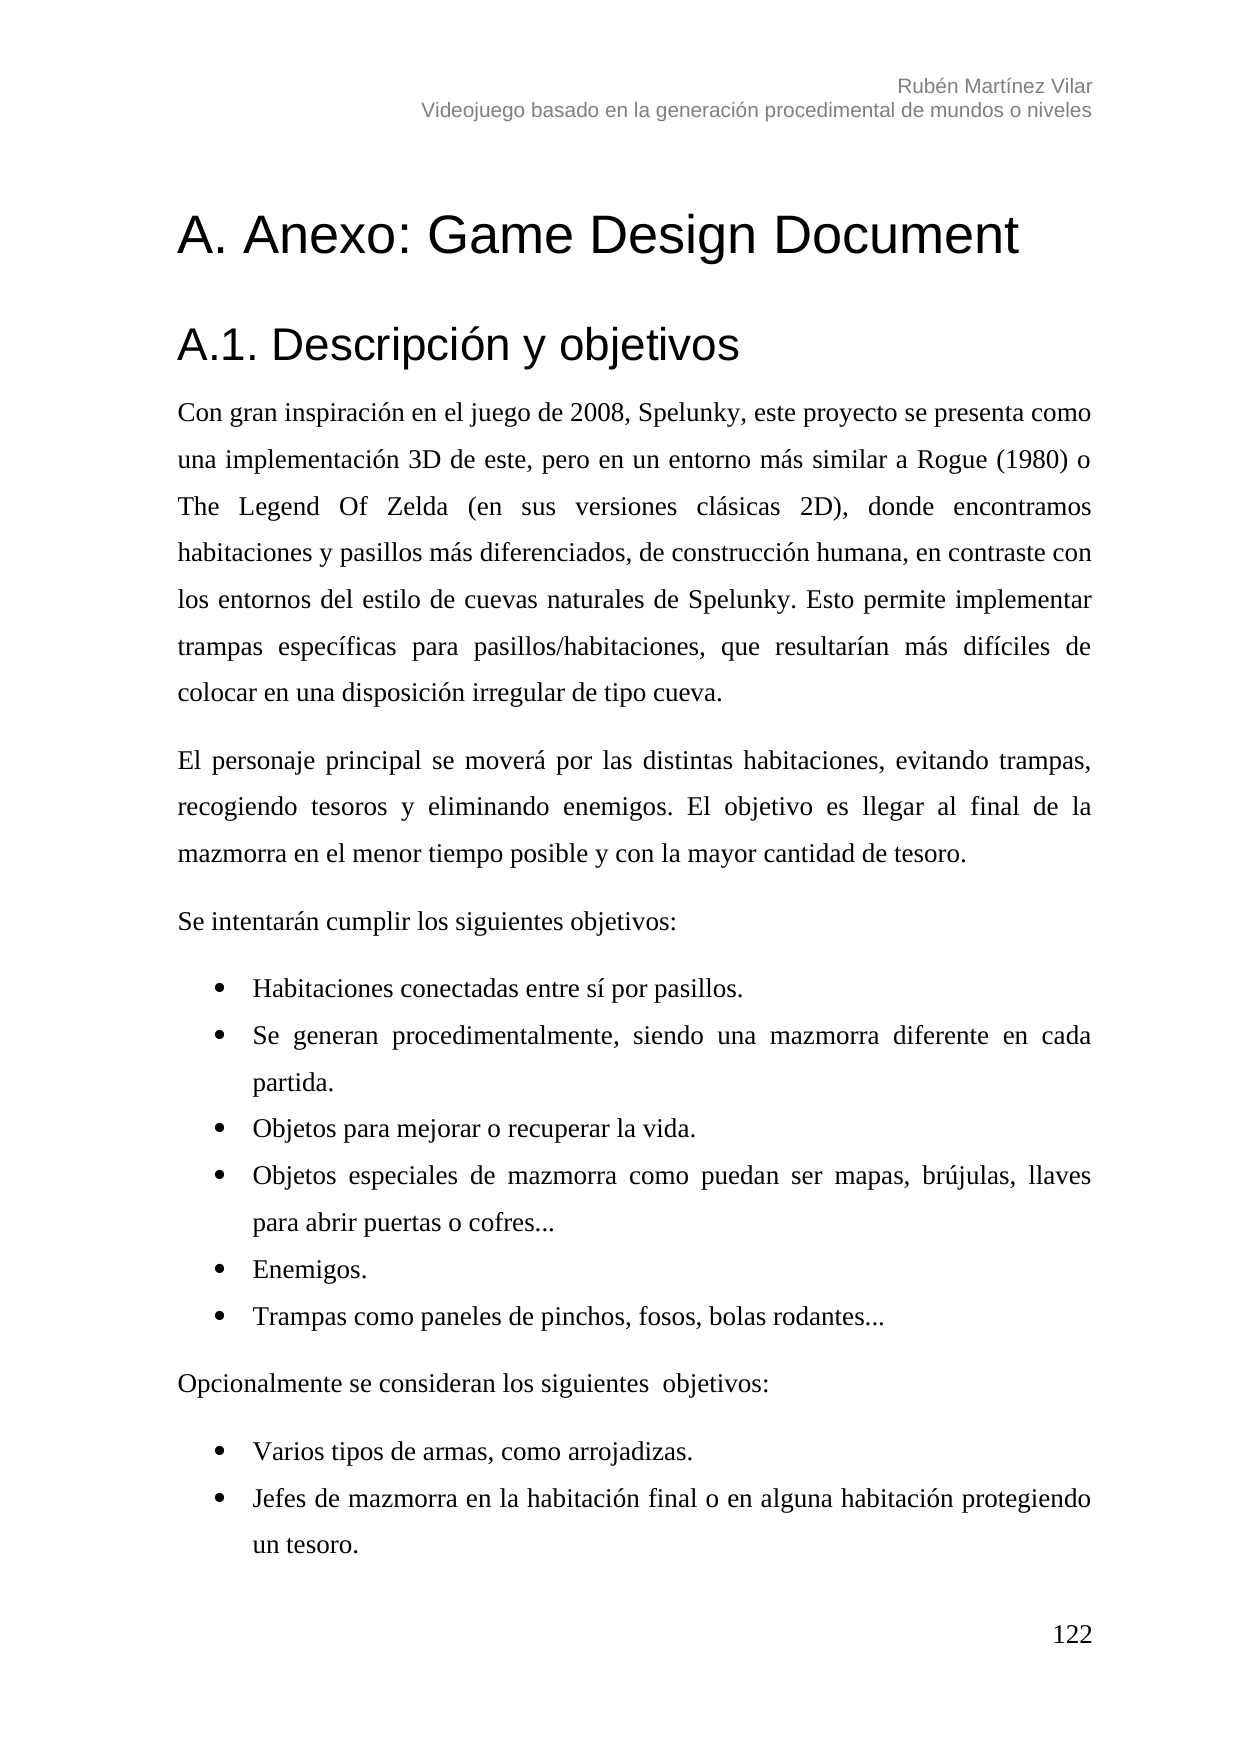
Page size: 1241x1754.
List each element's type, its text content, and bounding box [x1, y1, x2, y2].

list Se generan procedimentalmente, siendo una mazmorra diferente en cada partida. [215, 1019, 1092, 1097]
text Opcionalmente se consideran los siguientes objetivos: [177, 1367, 1092, 1398]
subtitle A. Anexo: Game Design Document [177, 203, 1092, 265]
list Objetos para mejorar o recuperar la vida. [215, 1112, 1092, 1144]
text Con gran inspiración en el juego de 2008, Spelunky, este proyecto se presenta como una implementación 3D de este, pero en un entorno más similar a Rogue (1980) o The Legend Of Zelda (en sus versiones clásicas 2D), donde encontramos habitaciones y pasillos más diferenciados, de construcción humana, en contraste con los entornos del estilo de cuevas naturales de Spelunky. Esto permite implementar trampas específicas para pasillos/habitaciones, que resultarían más difíciles de colocar en una disposición irregular de tipo cueva. [177, 396, 1092, 707]
text El personaje principal se moverá por las distintas habitaciones, evitando trampas, recogiendo tesoros y eliminando enemigos. El objetivo es llegar al final de la mazmorra en el menor tiempo posible y con la mayor cantidad de tesoro. [177, 744, 1092, 868]
list Enemigos. [215, 1253, 1092, 1284]
list Habitaciones conectadas entre sí por pasillos. [215, 972, 1092, 1003]
list Trampas como paneles de pinchos, fosos, bolas rodantes... [215, 1299, 1092, 1331]
text Se intentarán cumplir los siguientes objetivos: [177, 904, 1092, 936]
subtitle A.1. Descripción y objetivos [177, 317, 1092, 370]
list Objetos especiales de mazmorra como puedan ser mapas, brújulas, llaves para abrir puertas o cofres... [215, 1159, 1092, 1237]
list Jefes de mazmorra en la habitación final o en alguna habitación protegiendo un tesoro. [215, 1482, 1092, 1559]
list Varios tipos de armas, como arrojadizas. [215, 1435, 1092, 1466]
